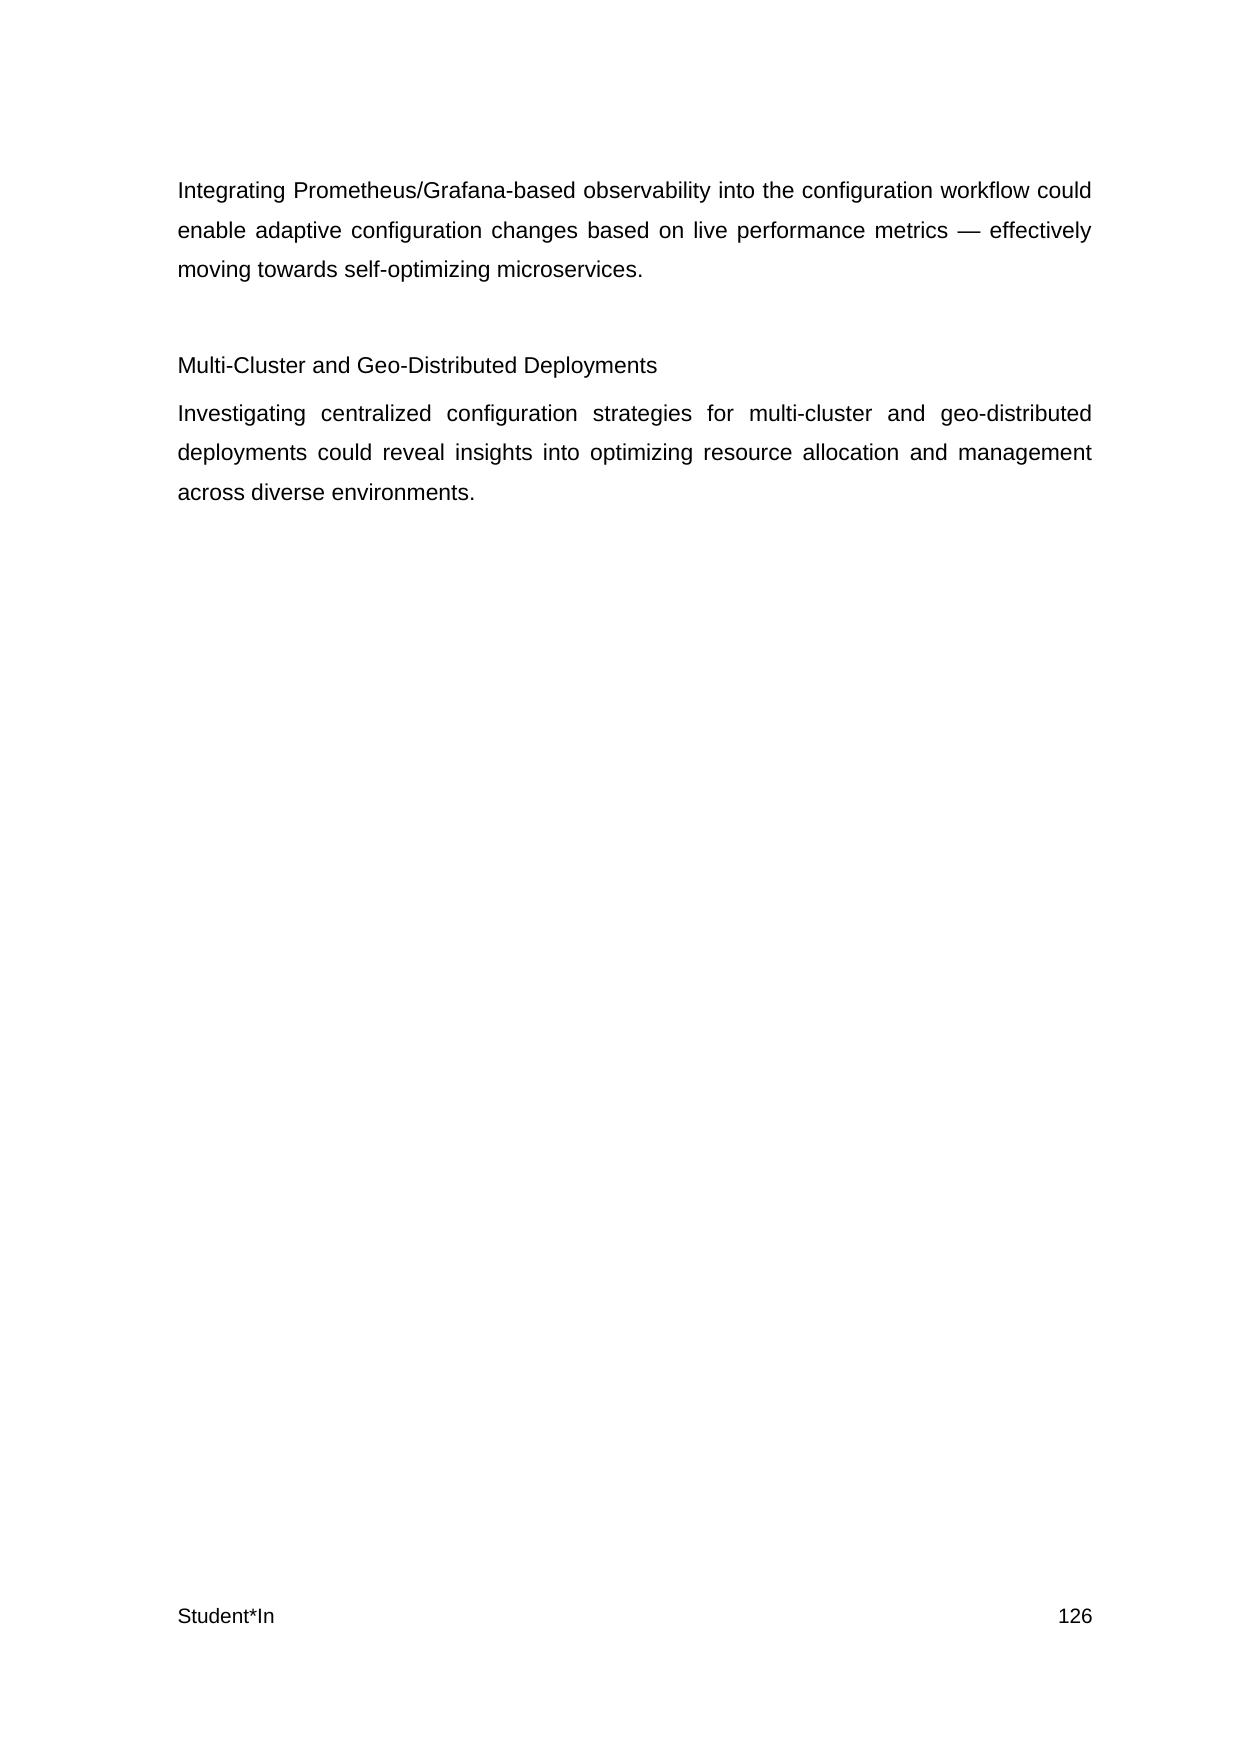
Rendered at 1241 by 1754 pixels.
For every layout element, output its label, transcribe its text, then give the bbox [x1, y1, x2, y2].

text Integrating Prometheus/Grafana-based observability into the configuration workflow could enable adaptive configuration changes based on live performance metrics — effectively moving towards self-optimizing microservices. [177, 177, 1092, 282]
text Multi-Cluster and Geo-Distributed Deployments [177, 352, 1092, 378]
text Investigating centralized configuration strategies for multi-cluster and geo-distributed deployments could reveal insights into optimizing resource allocation and management across diverse environments. [177, 399, 1092, 505]
